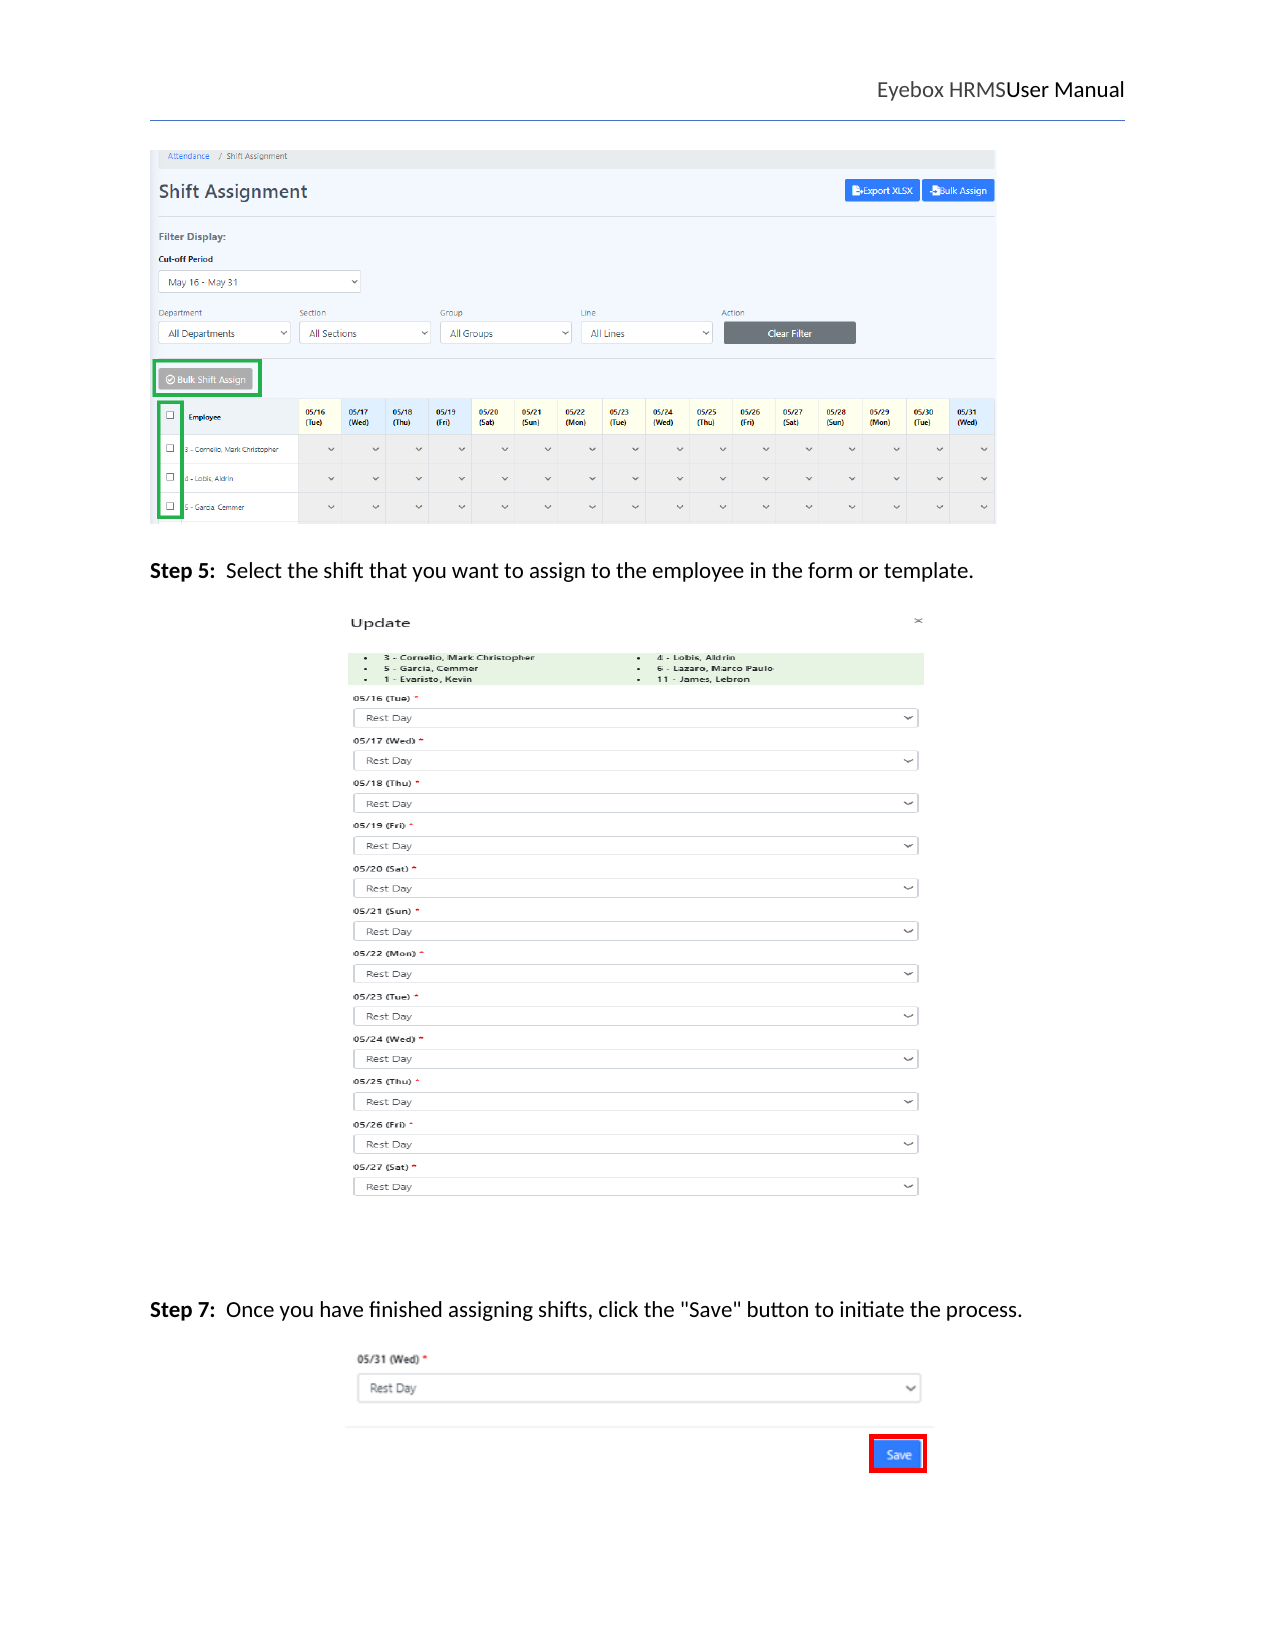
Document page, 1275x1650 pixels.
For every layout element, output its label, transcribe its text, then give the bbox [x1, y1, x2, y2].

text Step 7: Once you have finished assigning shifts, click the "Save" button to initiate the process. [150, 1295, 1125, 1323]
picture [337, 616, 936, 1198]
text Step 5: Select the shift that you want to assign to the employee in the form or template. [150, 556, 1125, 584]
picture [150, 150, 997, 524]
picture [332, 1342, 943, 1479]
